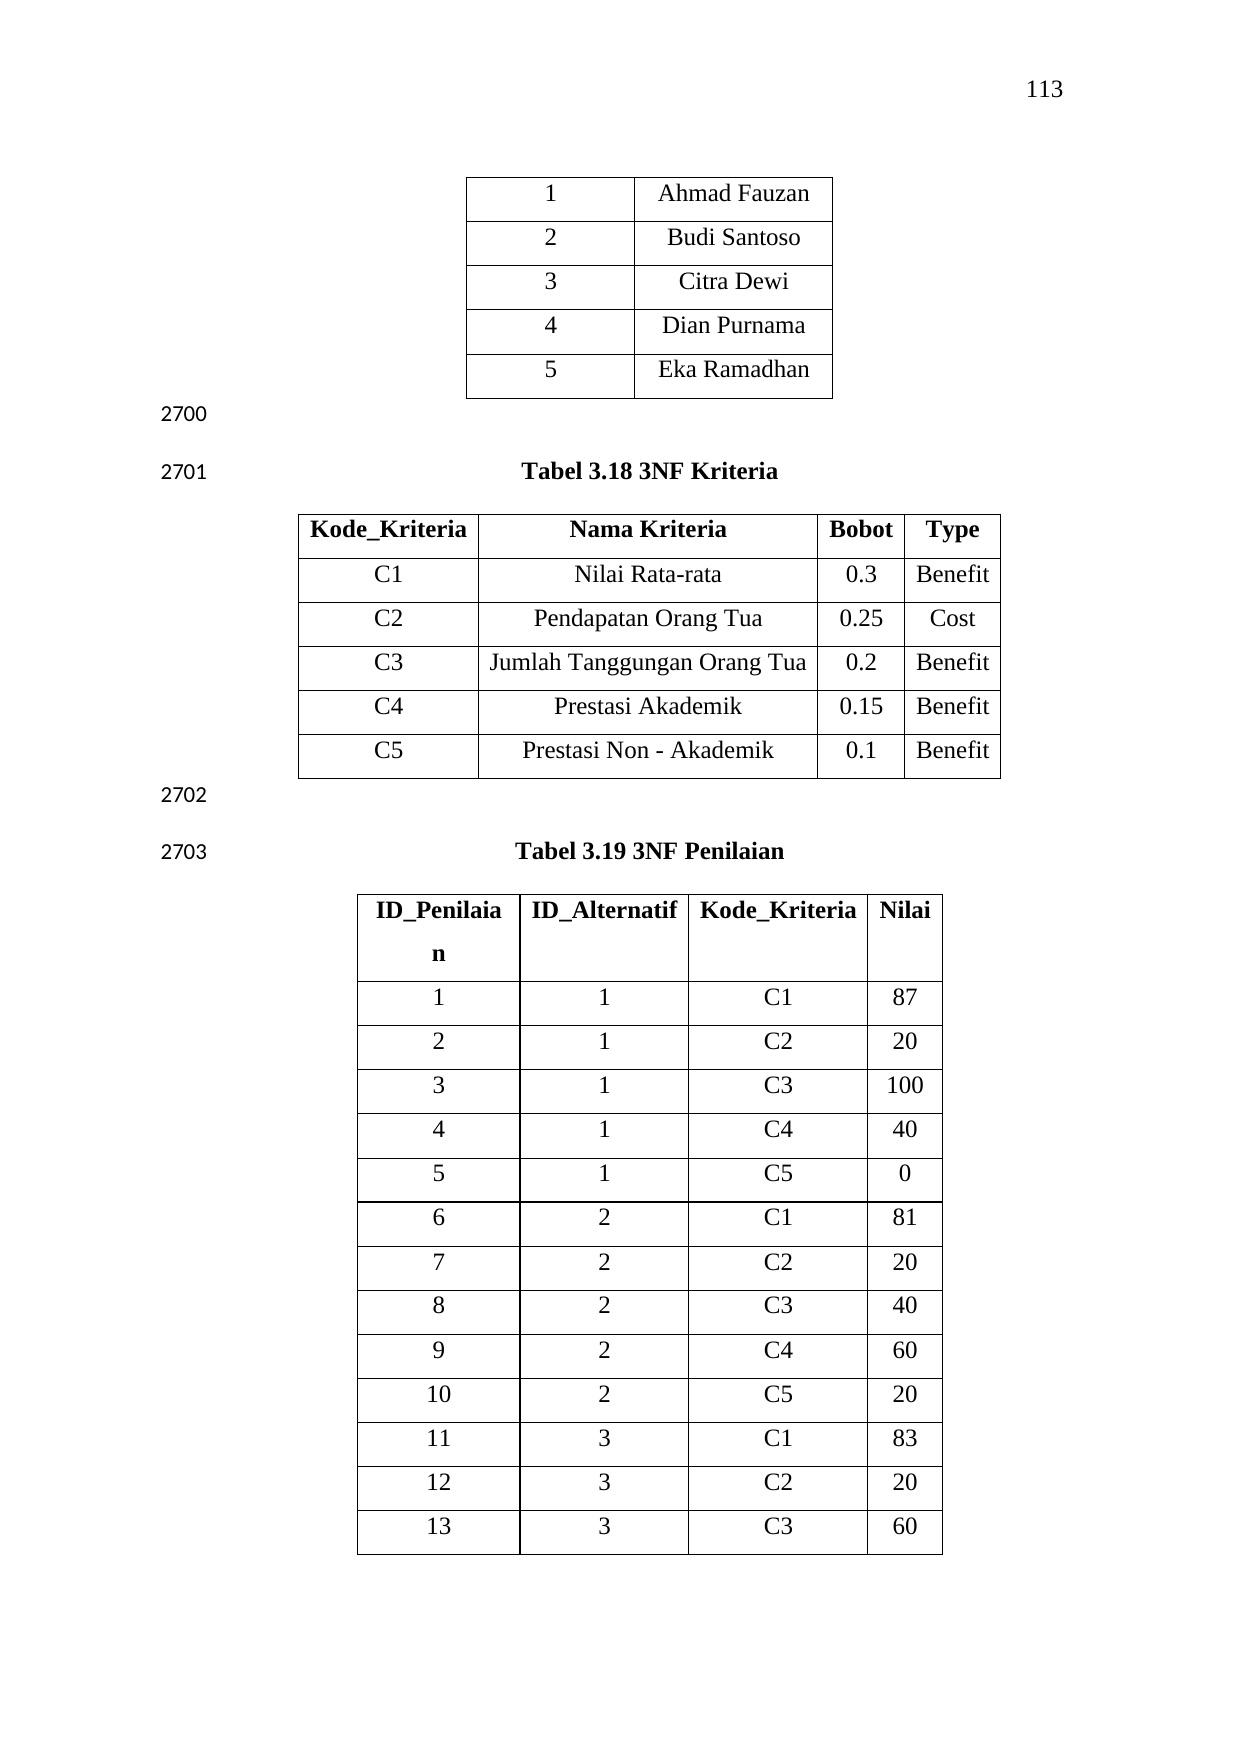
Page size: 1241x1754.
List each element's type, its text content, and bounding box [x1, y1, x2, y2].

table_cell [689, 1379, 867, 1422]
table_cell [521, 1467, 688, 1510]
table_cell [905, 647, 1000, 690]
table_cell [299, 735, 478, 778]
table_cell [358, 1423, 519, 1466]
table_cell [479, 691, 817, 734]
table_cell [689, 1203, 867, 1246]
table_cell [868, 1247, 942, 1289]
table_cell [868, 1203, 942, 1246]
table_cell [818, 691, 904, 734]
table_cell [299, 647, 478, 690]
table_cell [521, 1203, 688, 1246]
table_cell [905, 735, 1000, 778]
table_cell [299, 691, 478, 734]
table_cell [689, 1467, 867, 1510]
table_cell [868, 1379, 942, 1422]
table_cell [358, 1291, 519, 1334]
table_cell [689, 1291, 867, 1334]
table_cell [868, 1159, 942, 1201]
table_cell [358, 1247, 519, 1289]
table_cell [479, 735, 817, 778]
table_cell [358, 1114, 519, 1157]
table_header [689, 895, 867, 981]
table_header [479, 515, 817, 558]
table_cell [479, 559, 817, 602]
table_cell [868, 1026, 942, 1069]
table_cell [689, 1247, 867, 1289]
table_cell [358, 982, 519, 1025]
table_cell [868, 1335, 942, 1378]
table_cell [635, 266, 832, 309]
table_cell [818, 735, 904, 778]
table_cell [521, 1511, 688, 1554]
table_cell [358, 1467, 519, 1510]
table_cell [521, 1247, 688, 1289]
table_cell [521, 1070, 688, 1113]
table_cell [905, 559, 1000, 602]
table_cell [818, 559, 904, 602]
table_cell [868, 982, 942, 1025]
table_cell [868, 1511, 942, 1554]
text Tabel 3.18 3NF Kriteria [236, 456, 1063, 485]
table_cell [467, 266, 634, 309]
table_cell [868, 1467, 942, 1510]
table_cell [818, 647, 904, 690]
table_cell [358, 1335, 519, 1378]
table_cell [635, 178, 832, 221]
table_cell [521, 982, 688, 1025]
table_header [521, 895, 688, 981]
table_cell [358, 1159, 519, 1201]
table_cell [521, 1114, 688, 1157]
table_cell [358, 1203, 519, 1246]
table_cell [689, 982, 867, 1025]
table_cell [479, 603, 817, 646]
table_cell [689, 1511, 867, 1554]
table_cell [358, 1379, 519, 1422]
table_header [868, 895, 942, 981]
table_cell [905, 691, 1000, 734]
text Tabel 3.19 3NF Penilaian [236, 836, 1063, 865]
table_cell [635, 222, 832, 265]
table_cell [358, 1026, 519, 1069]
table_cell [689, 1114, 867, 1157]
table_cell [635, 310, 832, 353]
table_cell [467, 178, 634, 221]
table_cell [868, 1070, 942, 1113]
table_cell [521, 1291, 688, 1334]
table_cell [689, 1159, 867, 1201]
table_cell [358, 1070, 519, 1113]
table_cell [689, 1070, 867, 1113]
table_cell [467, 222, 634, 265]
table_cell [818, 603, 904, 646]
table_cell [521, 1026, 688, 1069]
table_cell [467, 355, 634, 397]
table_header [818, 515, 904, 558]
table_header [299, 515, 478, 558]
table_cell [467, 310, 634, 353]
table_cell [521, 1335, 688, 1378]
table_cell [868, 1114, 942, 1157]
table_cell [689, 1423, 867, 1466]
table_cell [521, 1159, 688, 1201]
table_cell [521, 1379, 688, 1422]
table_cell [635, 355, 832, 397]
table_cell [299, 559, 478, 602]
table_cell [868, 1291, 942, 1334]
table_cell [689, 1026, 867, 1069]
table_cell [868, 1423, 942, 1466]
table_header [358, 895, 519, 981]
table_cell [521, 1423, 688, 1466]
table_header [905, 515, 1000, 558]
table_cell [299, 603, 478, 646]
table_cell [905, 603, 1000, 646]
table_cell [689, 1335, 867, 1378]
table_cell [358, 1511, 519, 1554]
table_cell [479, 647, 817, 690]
